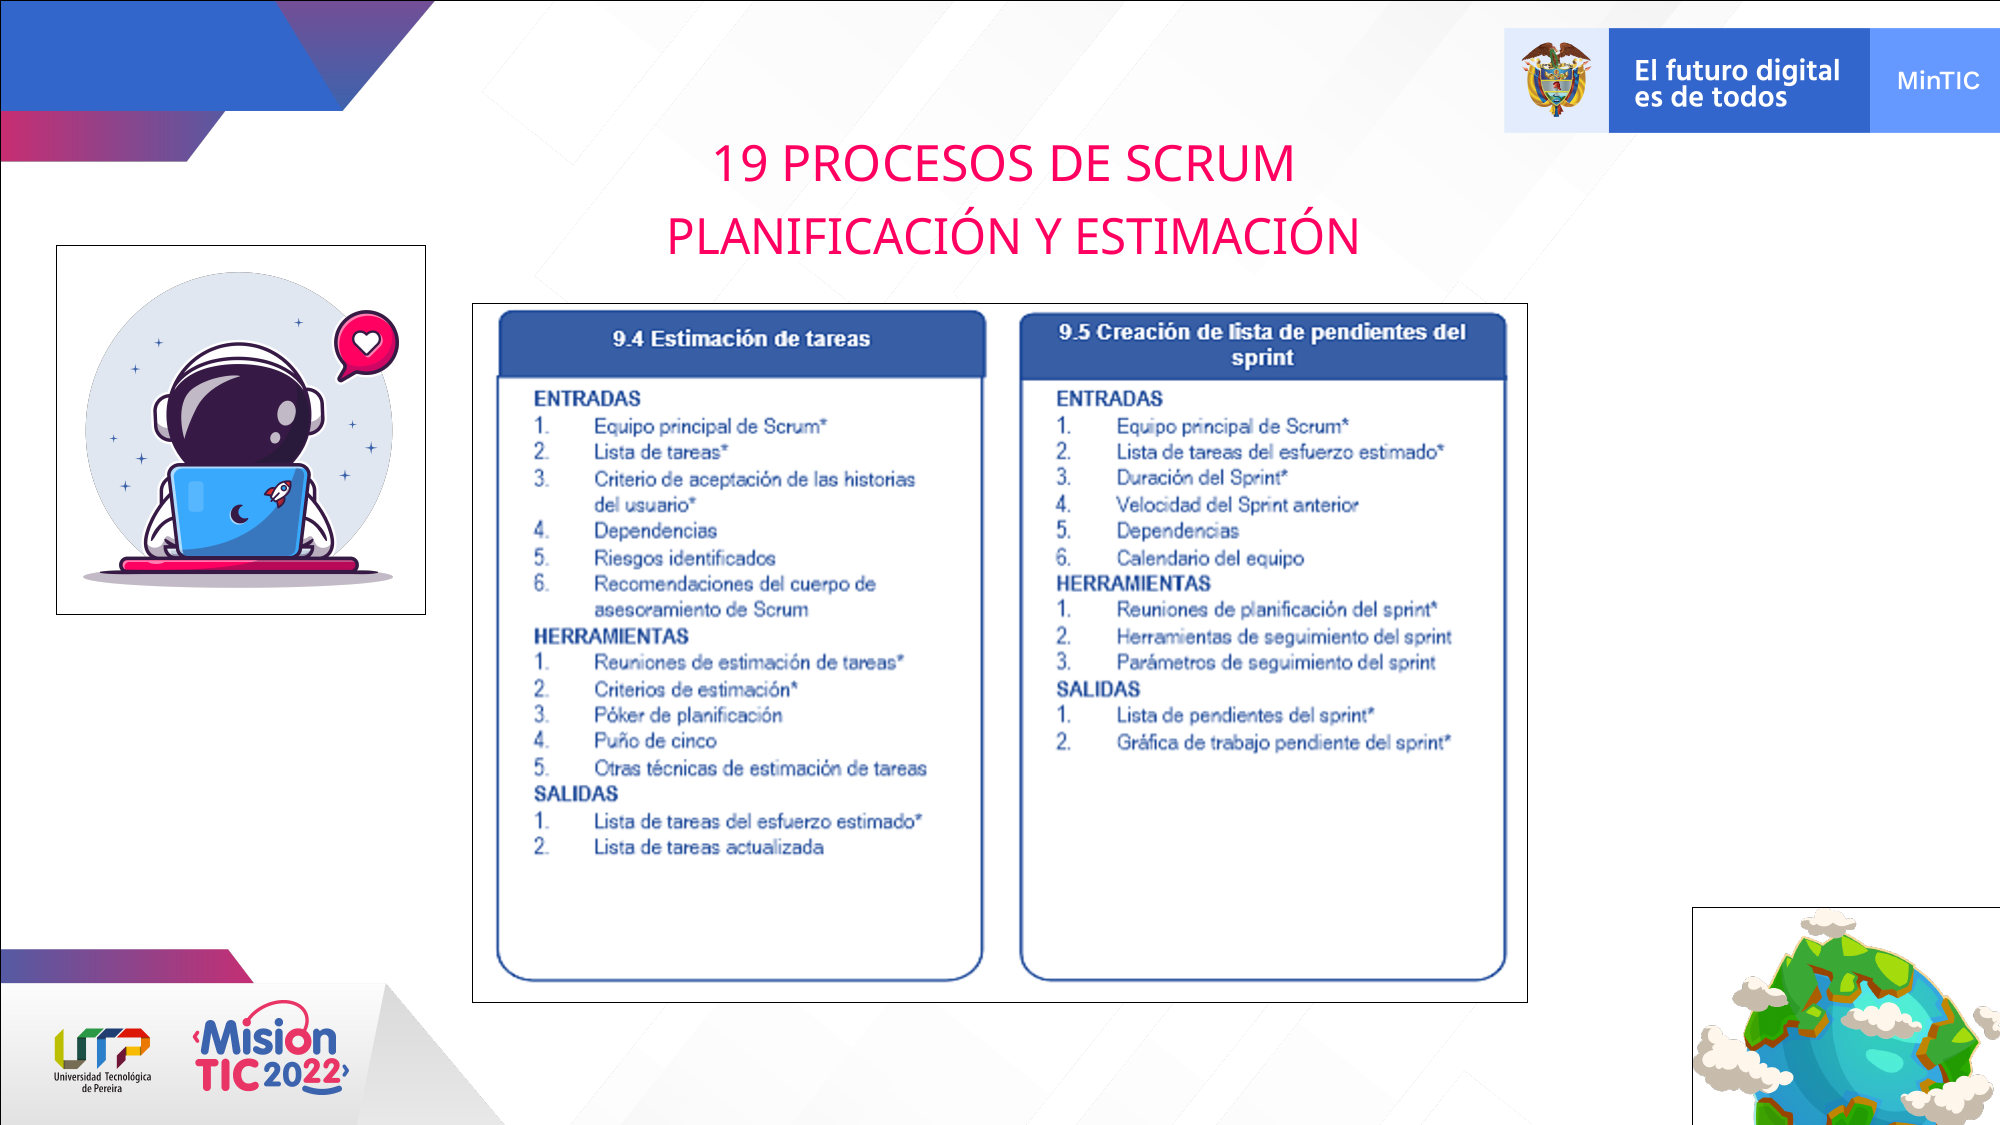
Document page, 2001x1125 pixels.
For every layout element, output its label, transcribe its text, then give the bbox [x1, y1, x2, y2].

picture [1693, 908, 2000, 1125]
text 19 PROCESOS DE SCRUM PLANIFICACIÓN Y ESTIMACIÓN [666, 128, 1615, 269]
picture [1, 1, 2000, 1125]
